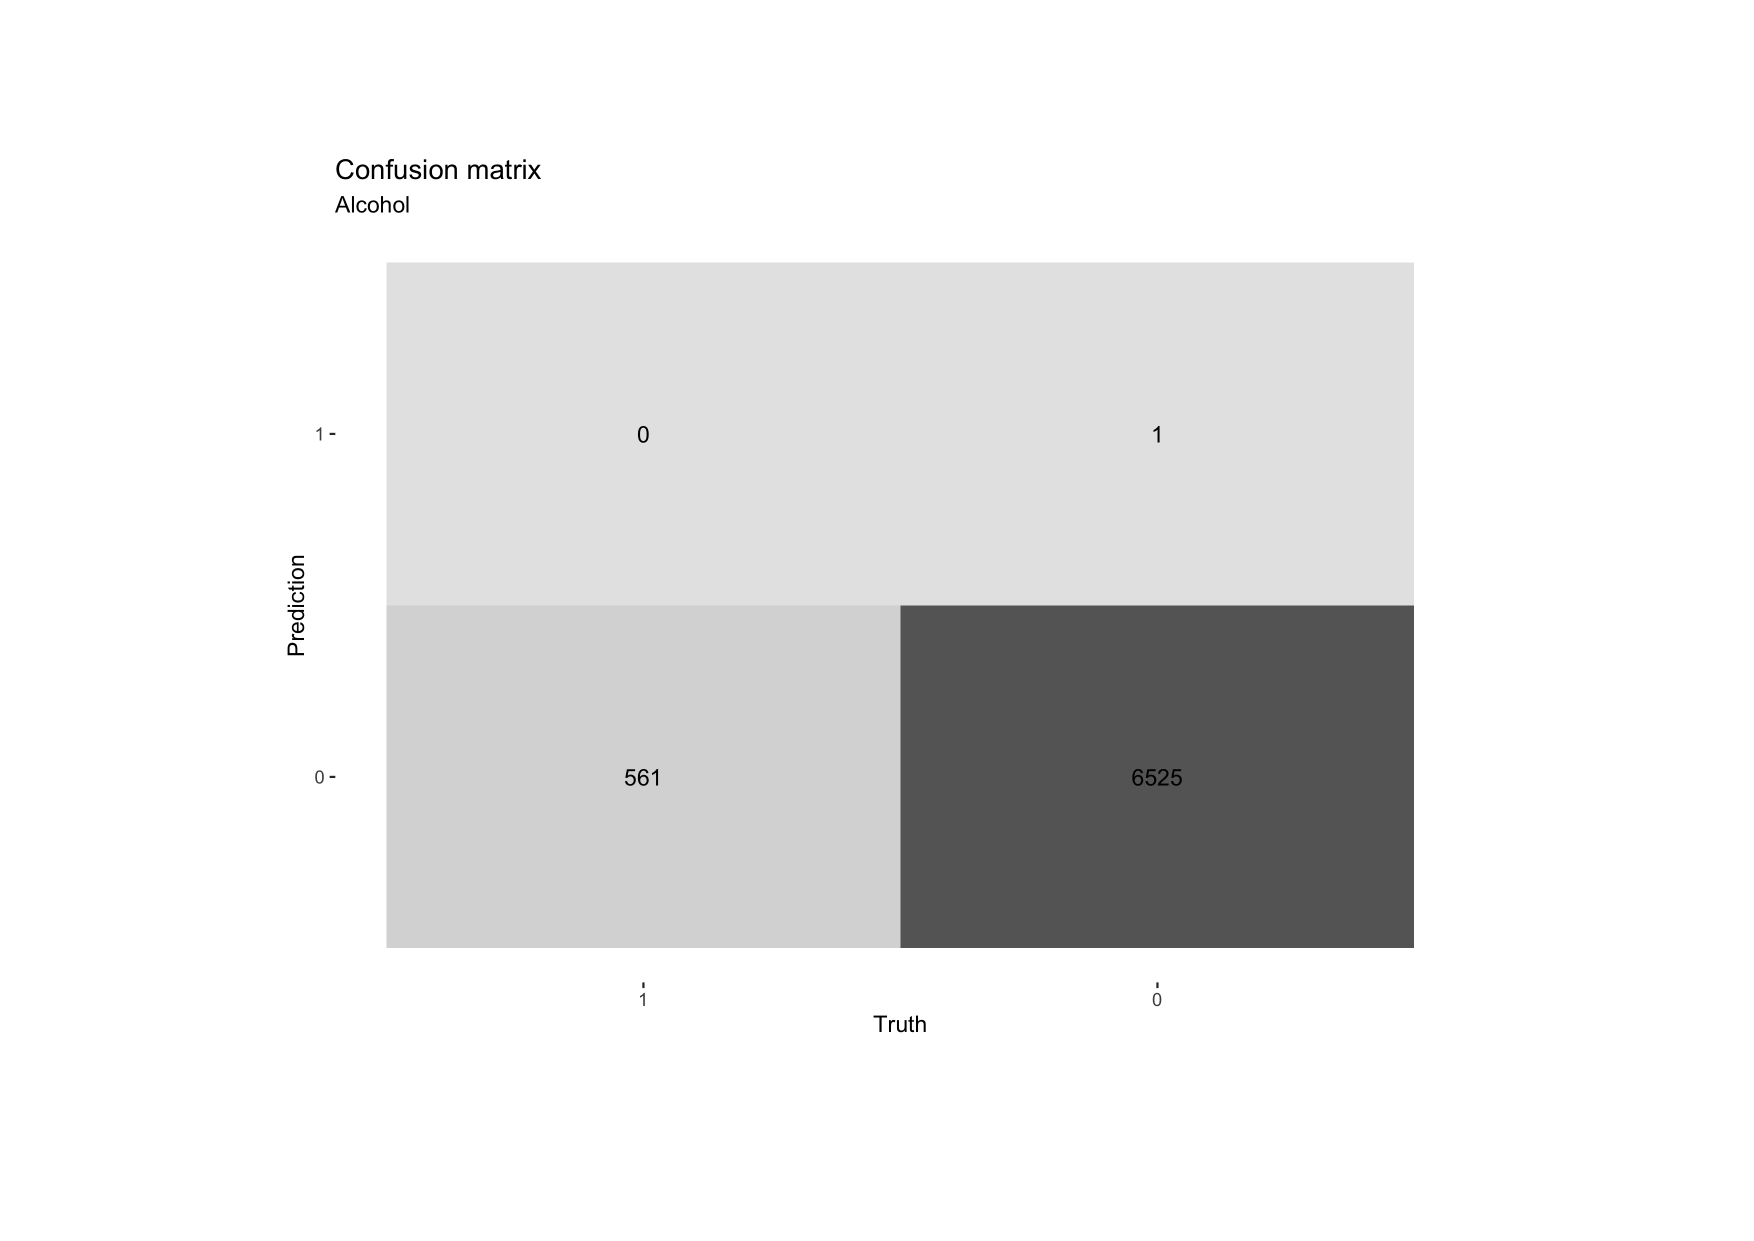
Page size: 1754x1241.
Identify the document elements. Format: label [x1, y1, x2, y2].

picture [277, 147, 1477, 1048]
